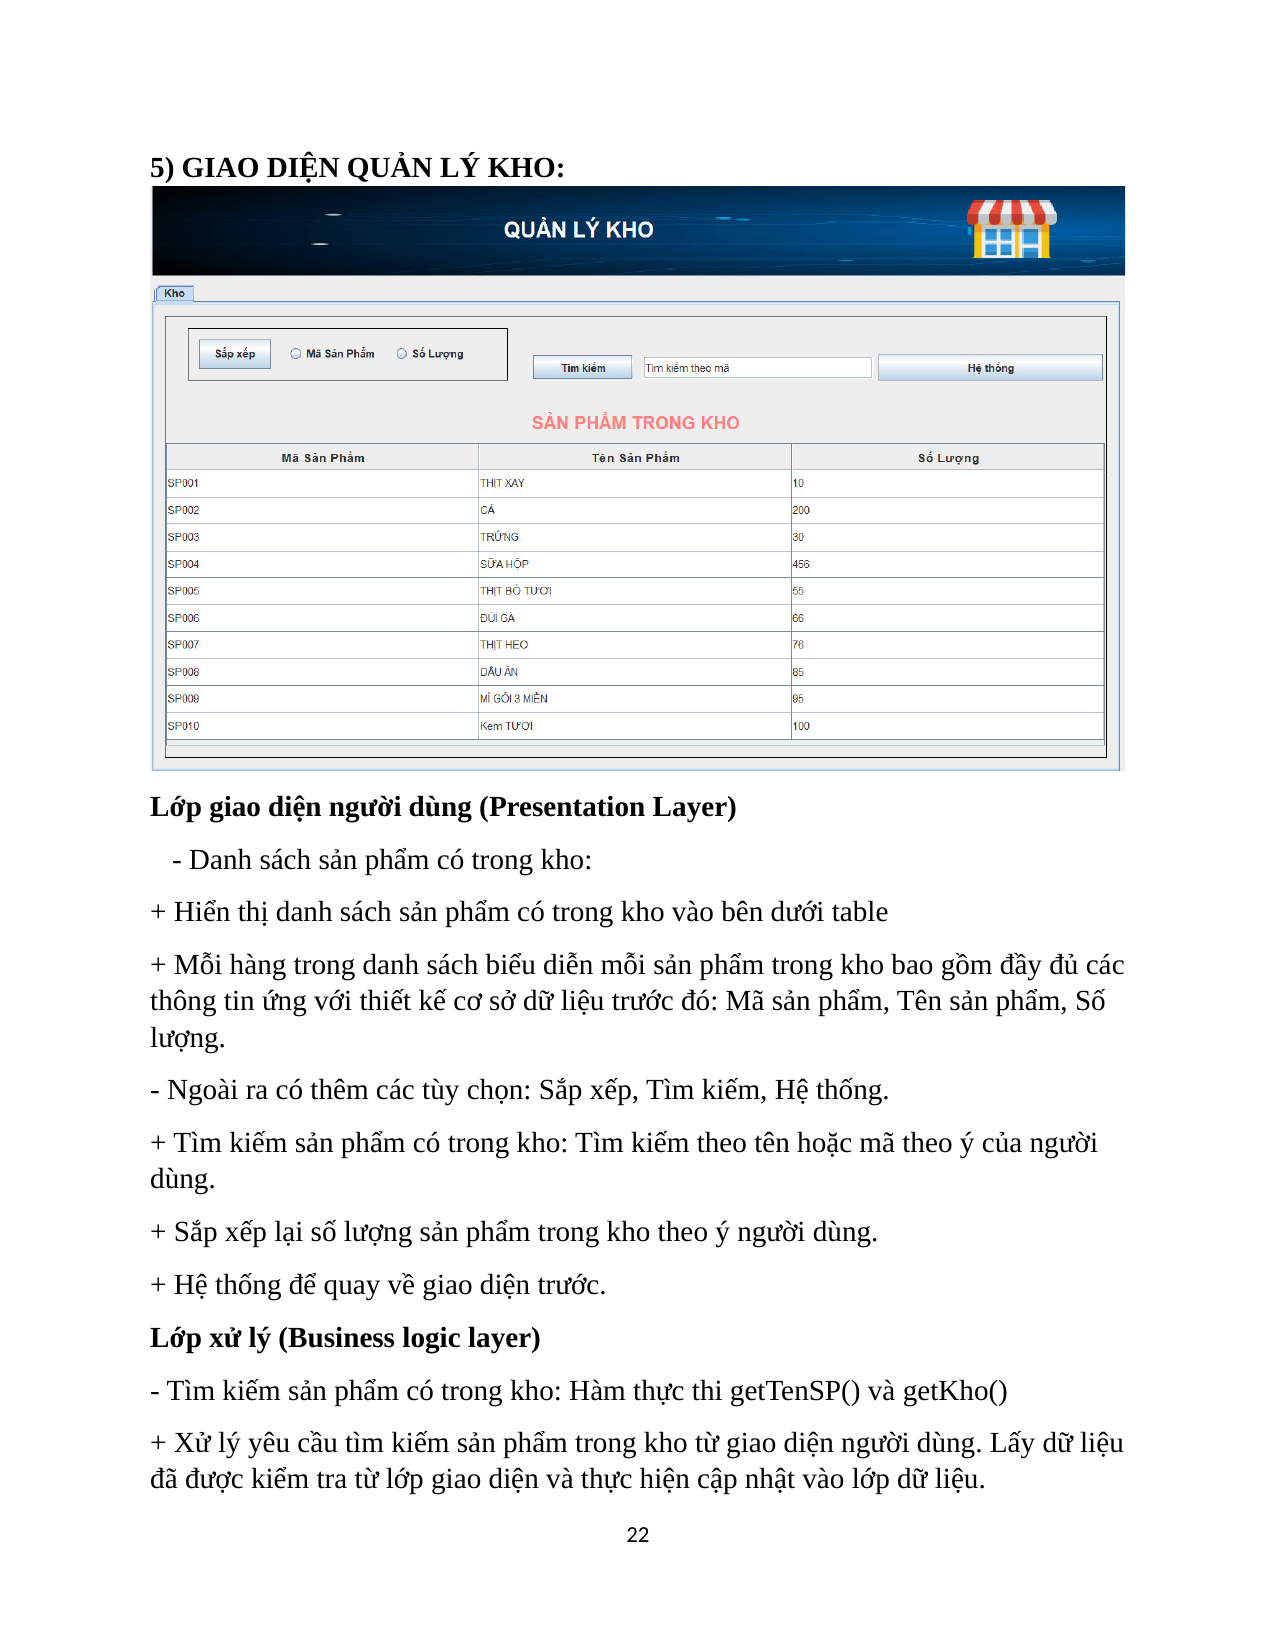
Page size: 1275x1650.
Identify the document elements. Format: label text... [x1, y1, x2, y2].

text + Sắp xếp lại số lượng sản phẩm trong kho theo ý người dùng. [150, 1214, 1125, 1248]
picture [150, 186, 1125, 771]
text - Danh sách sản phẩm có trong kho: [150, 842, 1125, 875]
text + Hiển thị danh sách sản phẩm có trong kho vào bên dưới table [150, 894, 1125, 928]
text Lớp giao diện người dùng (Presentation Layer) [150, 789, 1125, 822]
subtitle 5) GIAO DIỆN QUẢN LÝ KHO: [150, 150, 1125, 183]
text + Xử lý yêu cầu tìm kiếm sản phẩm trong kho từ giao diện người dùng. Lấy dữ liệu đã được kiểm tra từ lớp giao diện và thực hiện cập nhật vào lớp dữ liệu. [150, 1426, 1125, 1495]
text - Ngoài ra có thêm các tùy chọn: Sắp xếp, Tìm kiếm, Hệ thống. [150, 1072, 1125, 1106]
text Lớp xử lý (Business logic layer) [150, 1320, 1125, 1353]
text + Mỗi hàng trong danh sách biểu diễn mỗi sản phẩm trong kho bao gồm đầy đủ các thông tin ứng với thiết kế cơ sở dữ liệu trước đó: Mã sản phẩm, Tên sản phẩm, Số lượng. [150, 947, 1125, 1053]
text + Tìm kiếm sản phẩm có trong kho: Tìm kiếm theo tên hoặc mã theo ý của người dùng. [150, 1125, 1125, 1195]
text + Hệ thống để quay về giao diện trước. [150, 1267, 1125, 1301]
text - Tìm kiếm sản phẩm có trong kho: Hàm thực thi getTenSP() và getKho() [150, 1373, 1125, 1406]
